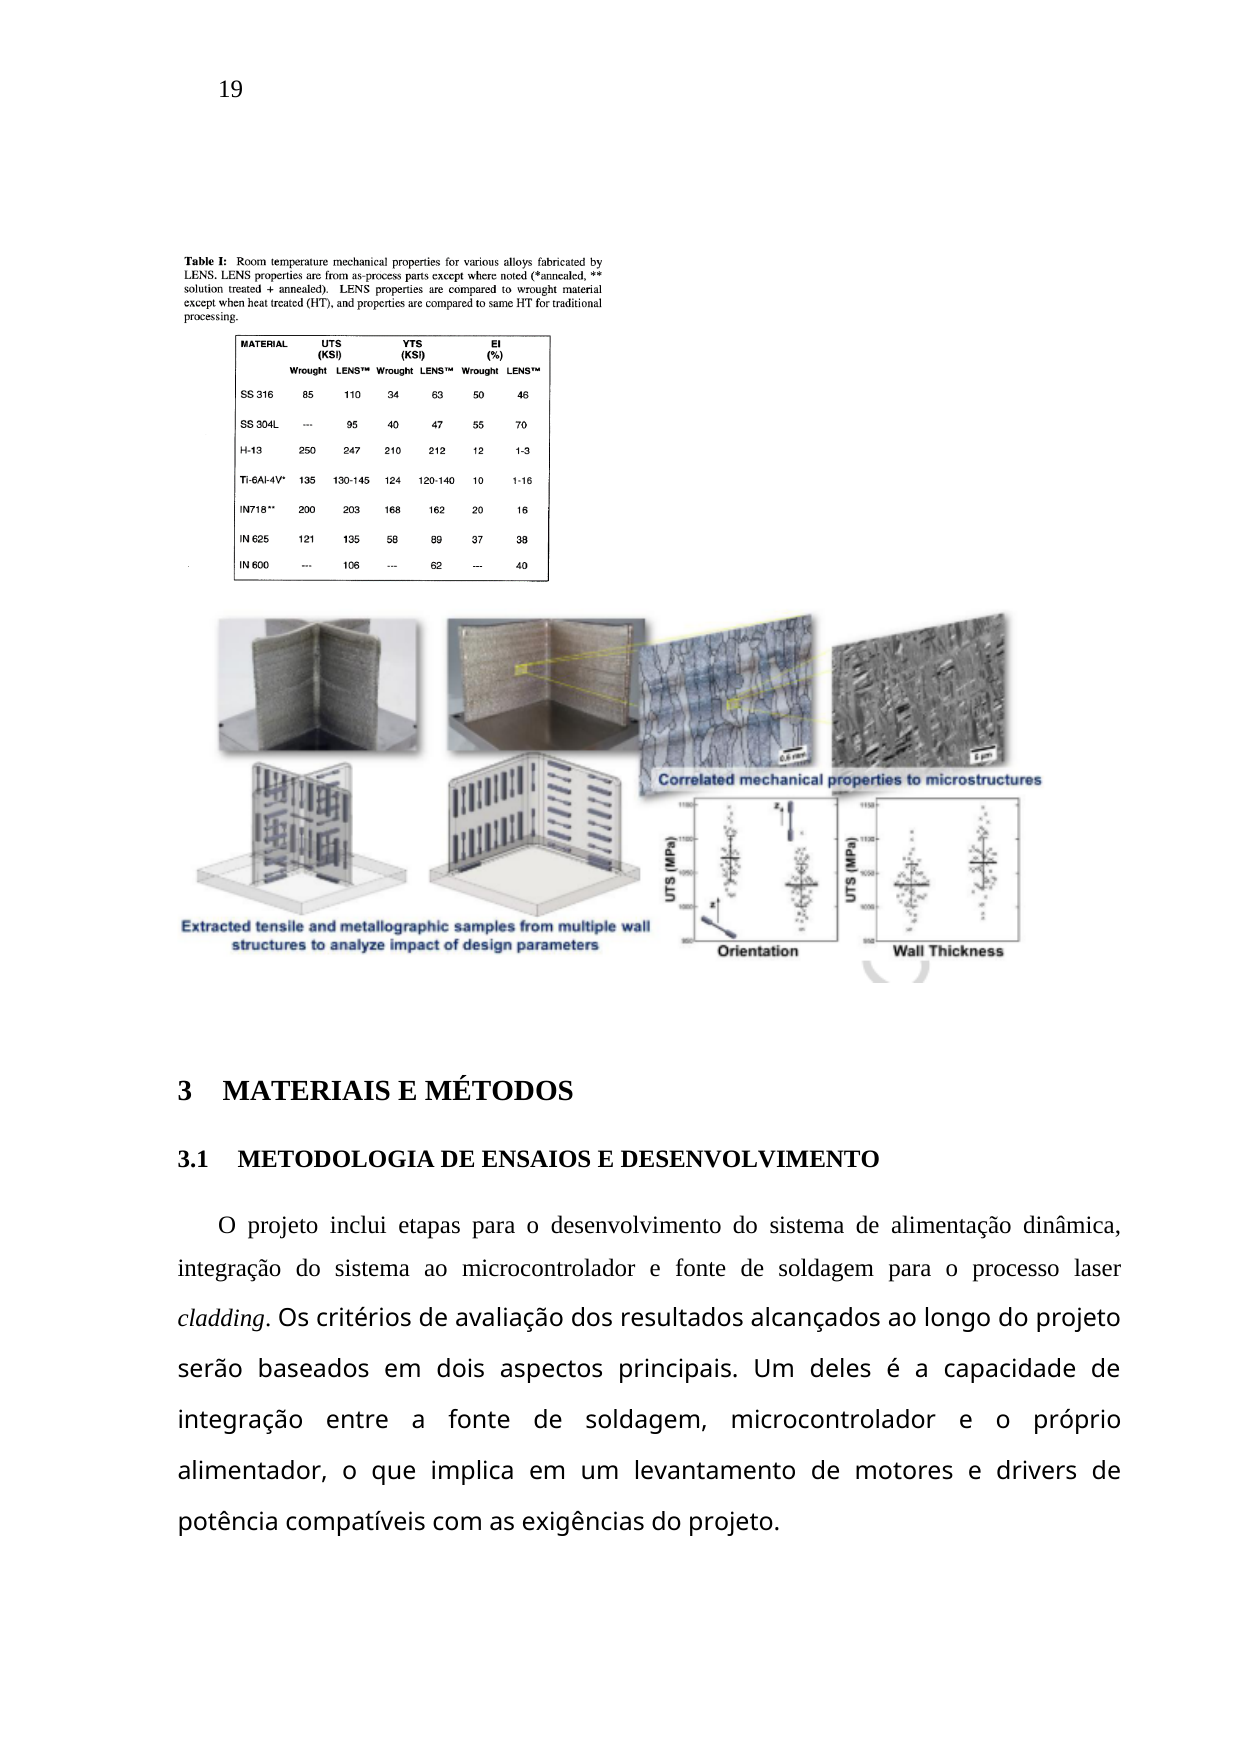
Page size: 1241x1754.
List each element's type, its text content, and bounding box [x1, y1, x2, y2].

text O projeto inclui etapas para o desenvolvimento do sistema de alimentação dinâmica, integração do sistema ao microcontrolador e fonte de soldagem para o processo laser cladding. Os critérios de avaliação dos resultados alcançados ao longo do projeto serão baseados em dois aspectos principais. Um deles é a capacidade de integração entre a fonte de soldagem, microcontrolador e o próprio alimentador, o que implica em um levantamento de motores e drivers de potência compatíveis com as exigências do projeto. [177, 1210, 1122, 1537]
subtitle MATERIAIS E MÉTODOS [177, 1073, 1122, 1107]
picture [177, 601, 1060, 983]
picture [177, 250, 609, 587]
subtitle METODOLOGIA DE ENSAIOS E DESENVOLVIMENTO [177, 1144, 1122, 1173]
